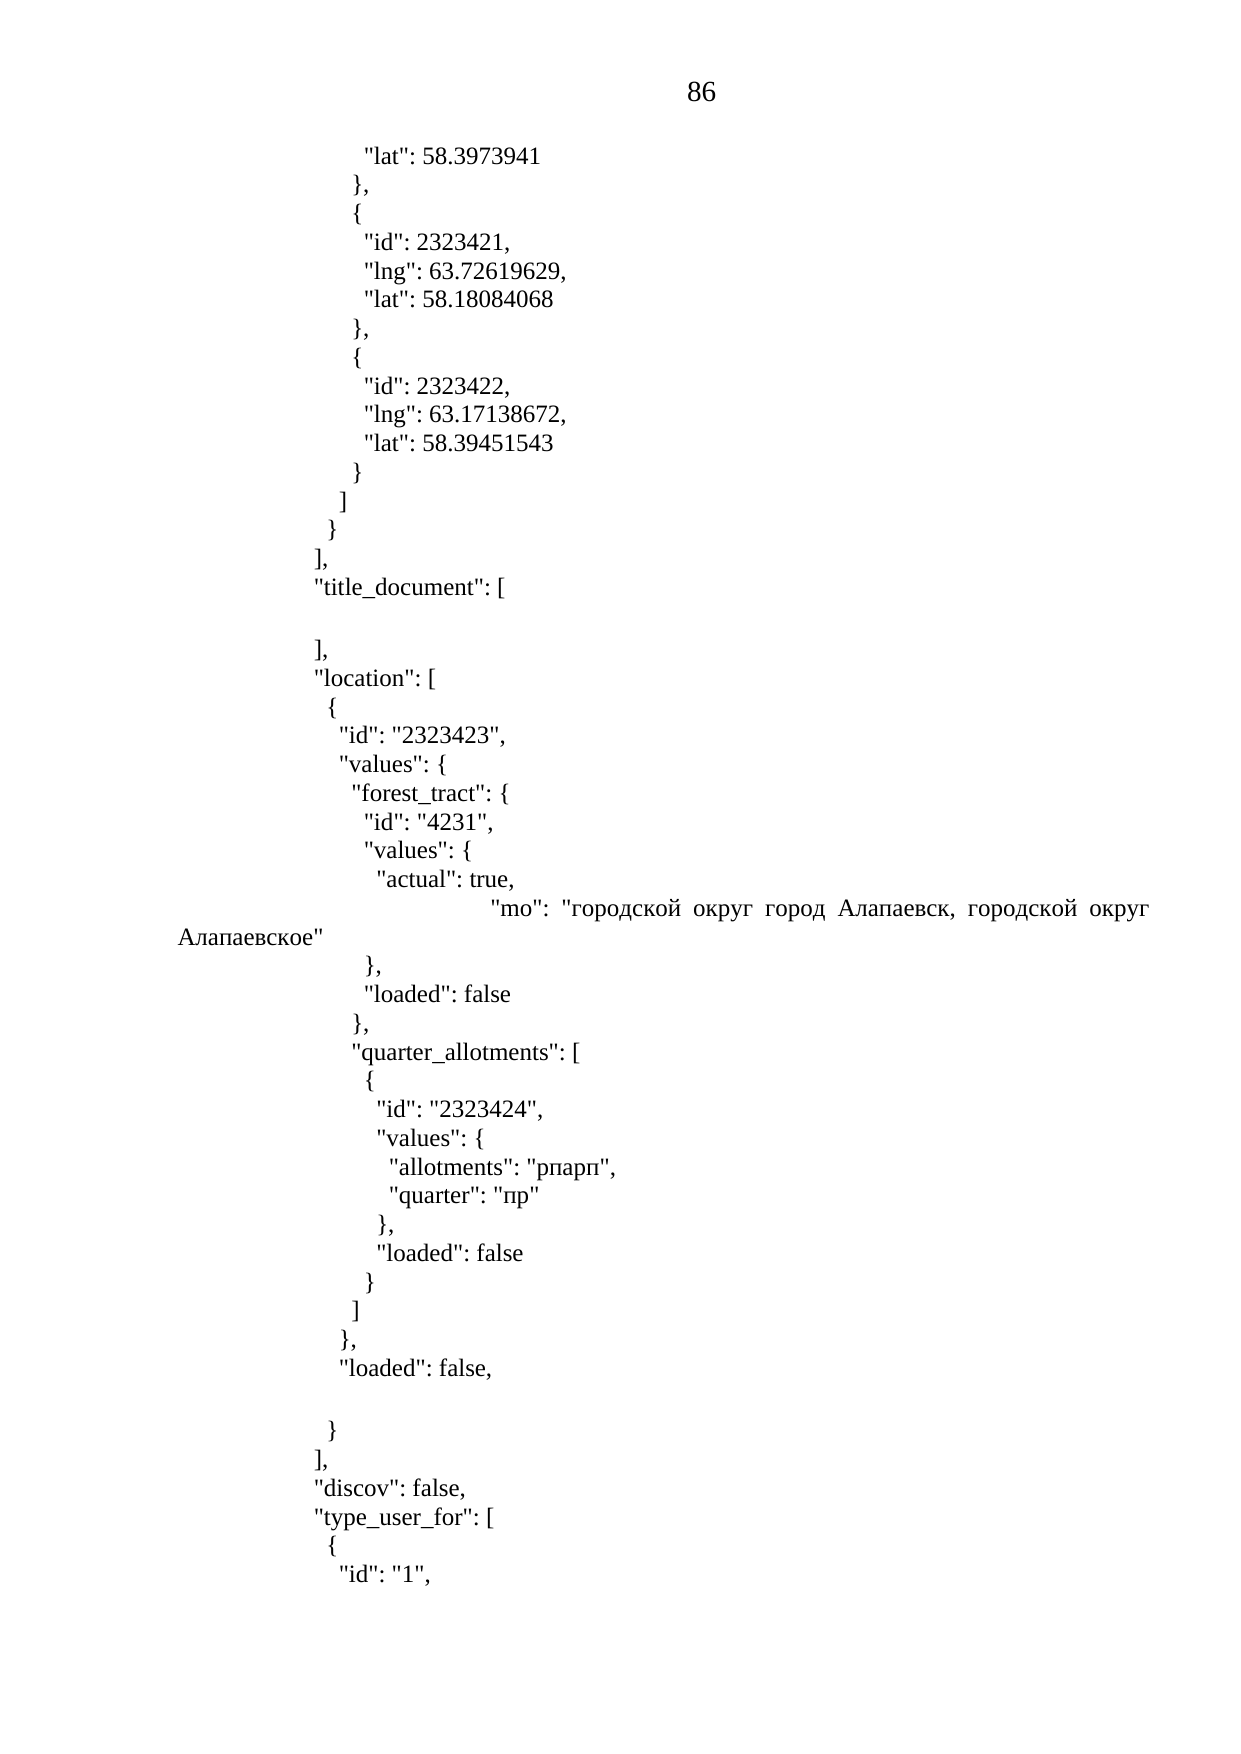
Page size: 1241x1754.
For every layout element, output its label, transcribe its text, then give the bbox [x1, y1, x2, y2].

text "loaded": false [177, 1238, 1152, 1267]
text { [177, 1530, 1152, 1559]
text ], [177, 634, 1152, 663]
text }, [177, 951, 1152, 979]
text }, [177, 1008, 1152, 1037]
text } [177, 514, 1152, 543]
text "values": { [177, 1123, 1152, 1152]
text "lng": 63.72619629, [177, 256, 1152, 284]
text { [177, 198, 1152, 227]
text "lng": 63.17138672, [177, 399, 1152, 428]
text "quarter": "пр" [177, 1181, 1152, 1209]
text "type_user_for": [ [177, 1502, 1152, 1530]
text "lat": 58.18084068 [177, 284, 1152, 313]
text "id": "2323424", [177, 1094, 1152, 1123]
text "mo": "городской округ город Алапаевск, городской округ Алапаевское" [177, 893, 1152, 951]
text "id": 2323421, [177, 227, 1152, 256]
text }, [177, 313, 1152, 342]
text { [177, 1066, 1152, 1094]
text "values": { [177, 749, 1152, 778]
text { [177, 692, 1152, 721]
text "discov": false, [177, 1473, 1152, 1502]
text ], [177, 1444, 1152, 1473]
text }, [177, 1324, 1152, 1353]
text "loaded": false [177, 979, 1152, 1008]
text "lat": 58.3973941 [177, 141, 1152, 169]
text ], [177, 543, 1152, 572]
text } [177, 1267, 1152, 1296]
text ] [177, 1296, 1152, 1324]
text "location": [ [177, 663, 1152, 692]
text { [177, 342, 1152, 371]
text "quarter_allotments": [ [177, 1037, 1152, 1066]
text } [177, 457, 1152, 486]
text "loaded": false, [177, 1353, 1152, 1382]
text "lat": 58.39451543 [177, 428, 1152, 457]
text }, [177, 1209, 1152, 1238]
text "id": "4231", [177, 807, 1152, 836]
text "actual": true, [177, 864, 1152, 893]
text "title_document": [ [177, 572, 1152, 601]
text }, [177, 169, 1152, 198]
text "id": 2323422, [177, 371, 1152, 399]
text "id": "1", [177, 1559, 1152, 1588]
text ] [177, 486, 1152, 514]
text "id": "2323423", [177, 721, 1152, 749]
text } [177, 1415, 1152, 1444]
text "forest_tract": { [177, 778, 1152, 807]
text "values": { [177, 836, 1152, 864]
text "allotments": "рпарп", [177, 1152, 1152, 1181]
